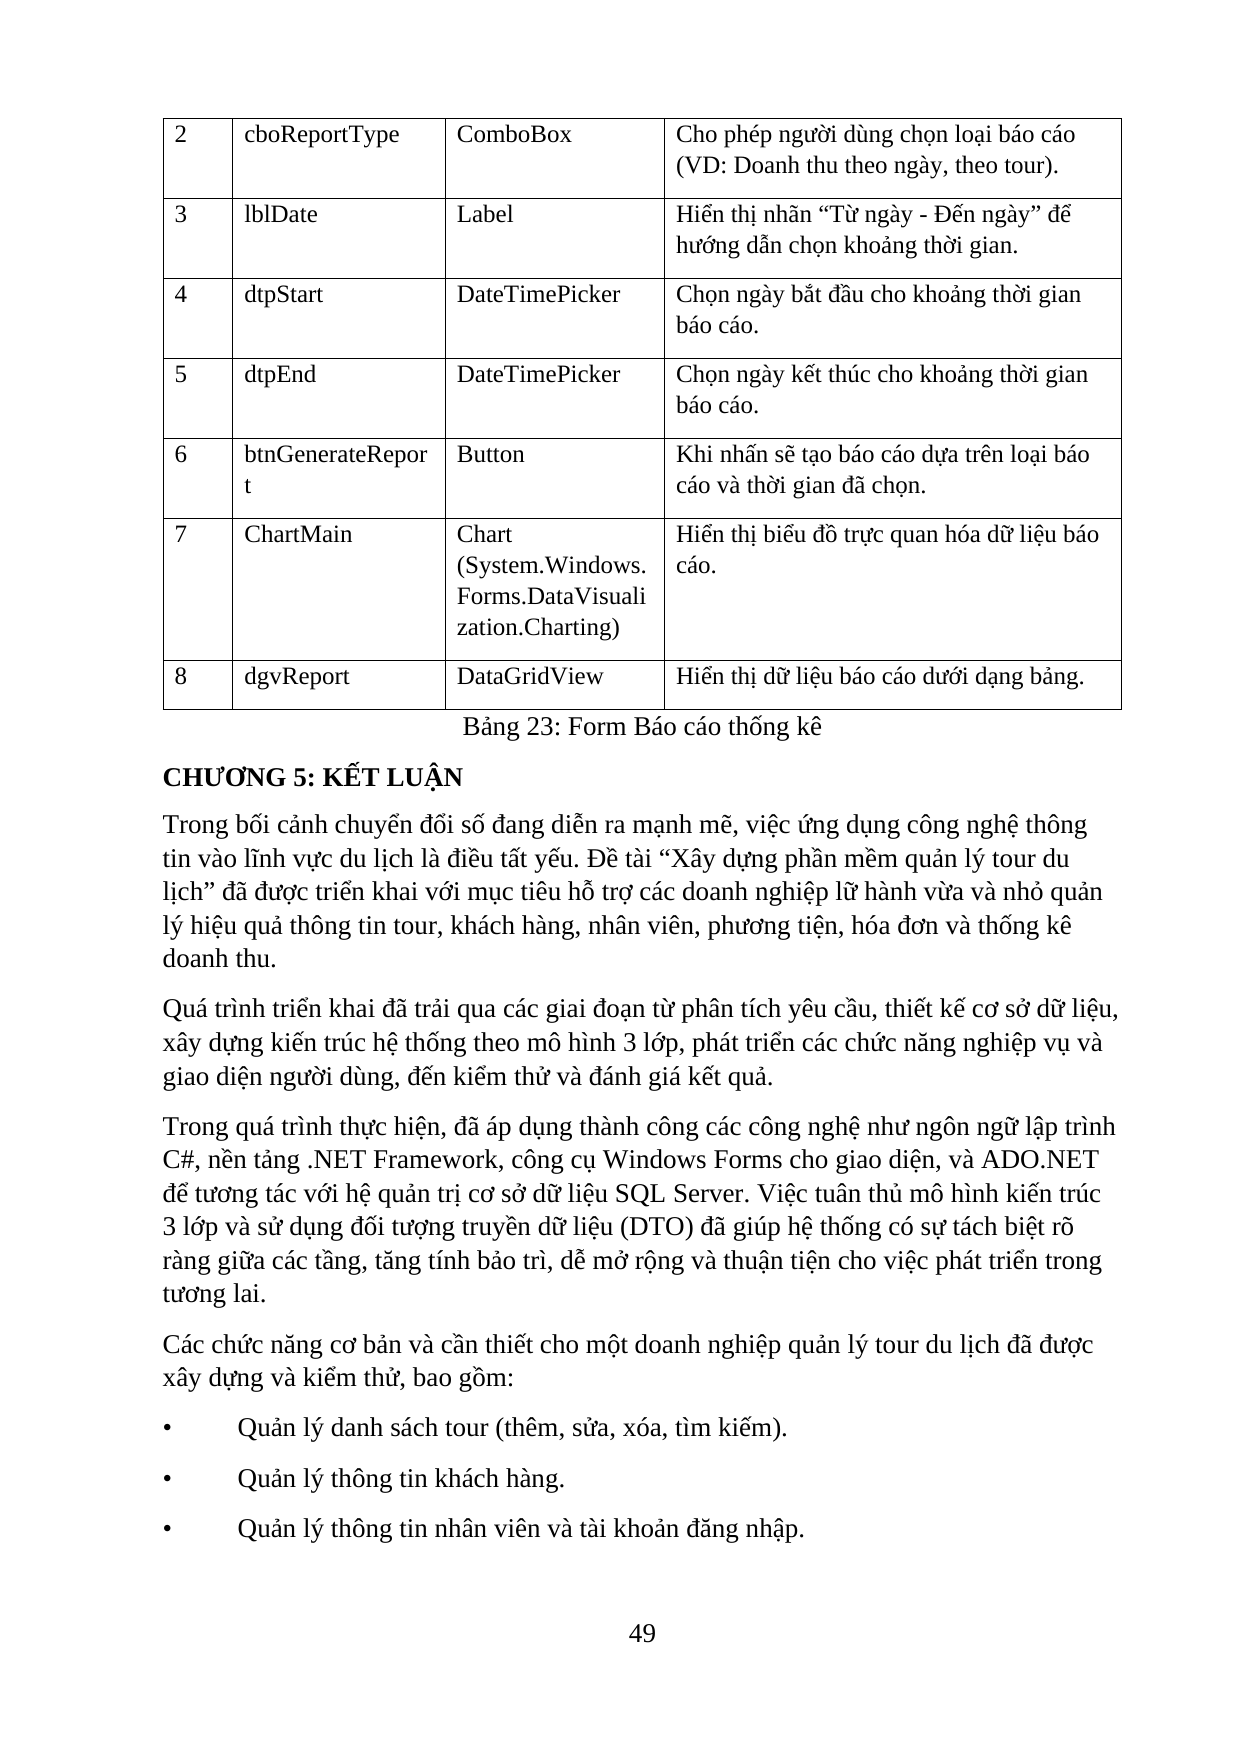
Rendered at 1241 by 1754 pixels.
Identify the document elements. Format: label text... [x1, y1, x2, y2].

text • Quản lý thông tin nhân viên và tài khoản đăng nhập. [162, 1512, 1122, 1543]
table_cell 7 [164, 519, 232, 660]
table_cell DateTimePicker [446, 279, 664, 358]
table_cell 3 [164, 199, 232, 278]
table_cell 2 [164, 119, 232, 198]
table_cell Hiển thị dữ liệu báo cáo dưới dạng bảng. [665, 661, 1121, 708]
text Quá trình triển khai đã trải qua các giai đoạn từ phân tích yêu cầu, thiết kế cơ sở dữ liệu, xây dựng kiến trúc hệ thống theo mô hình 3 lớp, phát triển các chức năng nghiệp vụ và giao diện người dùng, đến kiểm thử và đánh giá kết quả. [162, 993, 1122, 1091]
table_cell dgvReport [233, 661, 445, 708]
table_cell 6 [164, 439, 232, 518]
text Bảng 23: Form Báo cáo thống kê [162, 710, 1122, 741]
table_cell ComboBox [446, 119, 664, 198]
table_cell DataGridView [446, 661, 664, 708]
table_cell Khi nhấn sẽ tạo báo cáo dựa trên loại báo cáo và thời gian đã chọn. [665, 439, 1121, 518]
text Trong bối cảnh chuyển đổi số đang diễn ra mạnh mẽ, việc ứng dụng công nghệ thông tin vào lĩnh vực du lịch là điều tất yếu. Đề tài “Xây dựng phần mềm quản lý tour du lịch” đã được triển khai với mục tiêu hỗ trợ các doanh nghiệp lữ hành vừa và nhỏ quản lý hiệu quả thông tin tour, khách hàng, nhân viên, phương tiện, hóa đơn và thống kê doanh thu. [162, 808, 1122, 973]
table_cell dtpEnd [233, 359, 445, 438]
table_cell Button [446, 439, 664, 518]
table_cell Chọn ngày bắt đầu cho khoảng thời gian báo cáo. [665, 279, 1121, 358]
table_cell btnGenerateReport [233, 439, 445, 518]
table_cell Cho phép người dùng chọn loại báo cáo (VD: Doanh thu theo ngày, theo tour). [665, 119, 1121, 198]
table_cell Chọn ngày kết thúc cho khoảng thời gian báo cáo. [665, 359, 1121, 438]
table_cell Label [446, 199, 664, 278]
table_cell 5 [164, 359, 232, 438]
text • Quản lý danh sách tour (thêm, sửa, xóa, tìm kiếm). [162, 1412, 1122, 1443]
table_cell lblDate [233, 199, 445, 278]
table_cell DateTimePicker [446, 359, 664, 438]
table_cell dtpStart [233, 279, 445, 358]
table_cell cboReportType [233, 119, 445, 198]
table_cell Chart (System.Windows.Forms.DataVisualization.Charting) [446, 519, 664, 660]
table_cell 8 [164, 661, 232, 708]
table_cell Hiển thị biểu đồ trực quan hóa dữ liệu báo cáo. [665, 519, 1121, 660]
subtitle CHƯƠNG 5: KẾT LUẬN [162, 762, 1122, 793]
text • Quản lý thông tin khách hàng. [162, 1462, 1122, 1493]
text Trong quá trình thực hiện, đã áp dụng thành công các công nghệ như ngôn ngữ lập trình C#, nền tảng .NET Framework, công cụ Windows Forms cho giao diện, và ADO.NET để tương tác với hệ quản trị cơ sở dữ liệu SQL Server. Việc tuân thủ mô hình kiến trúc 3 lớp và sử dụng đối tượng truyền dữ liệu (DTO) đã giúp hệ thống có sự tách biệt rõ ràng giữa các tầng, tăng tính bảo trì, dễ mở rộng và thuận tiện cho việc phát triển trong tương lai. [162, 1110, 1122, 1309]
text Các chức năng cơ bản và cần thiết cho một doanh nghiệp quản lý tour du lịch đã được xây dựng và kiểm thử, bao gồm: [162, 1328, 1122, 1392]
table_cell ChartMain [233, 519, 445, 660]
table_cell Hiển thị nhãn “Từ ngày - Đến ngày” để hướng dẫn chọn khoảng thời gian. [665, 199, 1121, 278]
table_cell 4 [164, 279, 232, 358]
